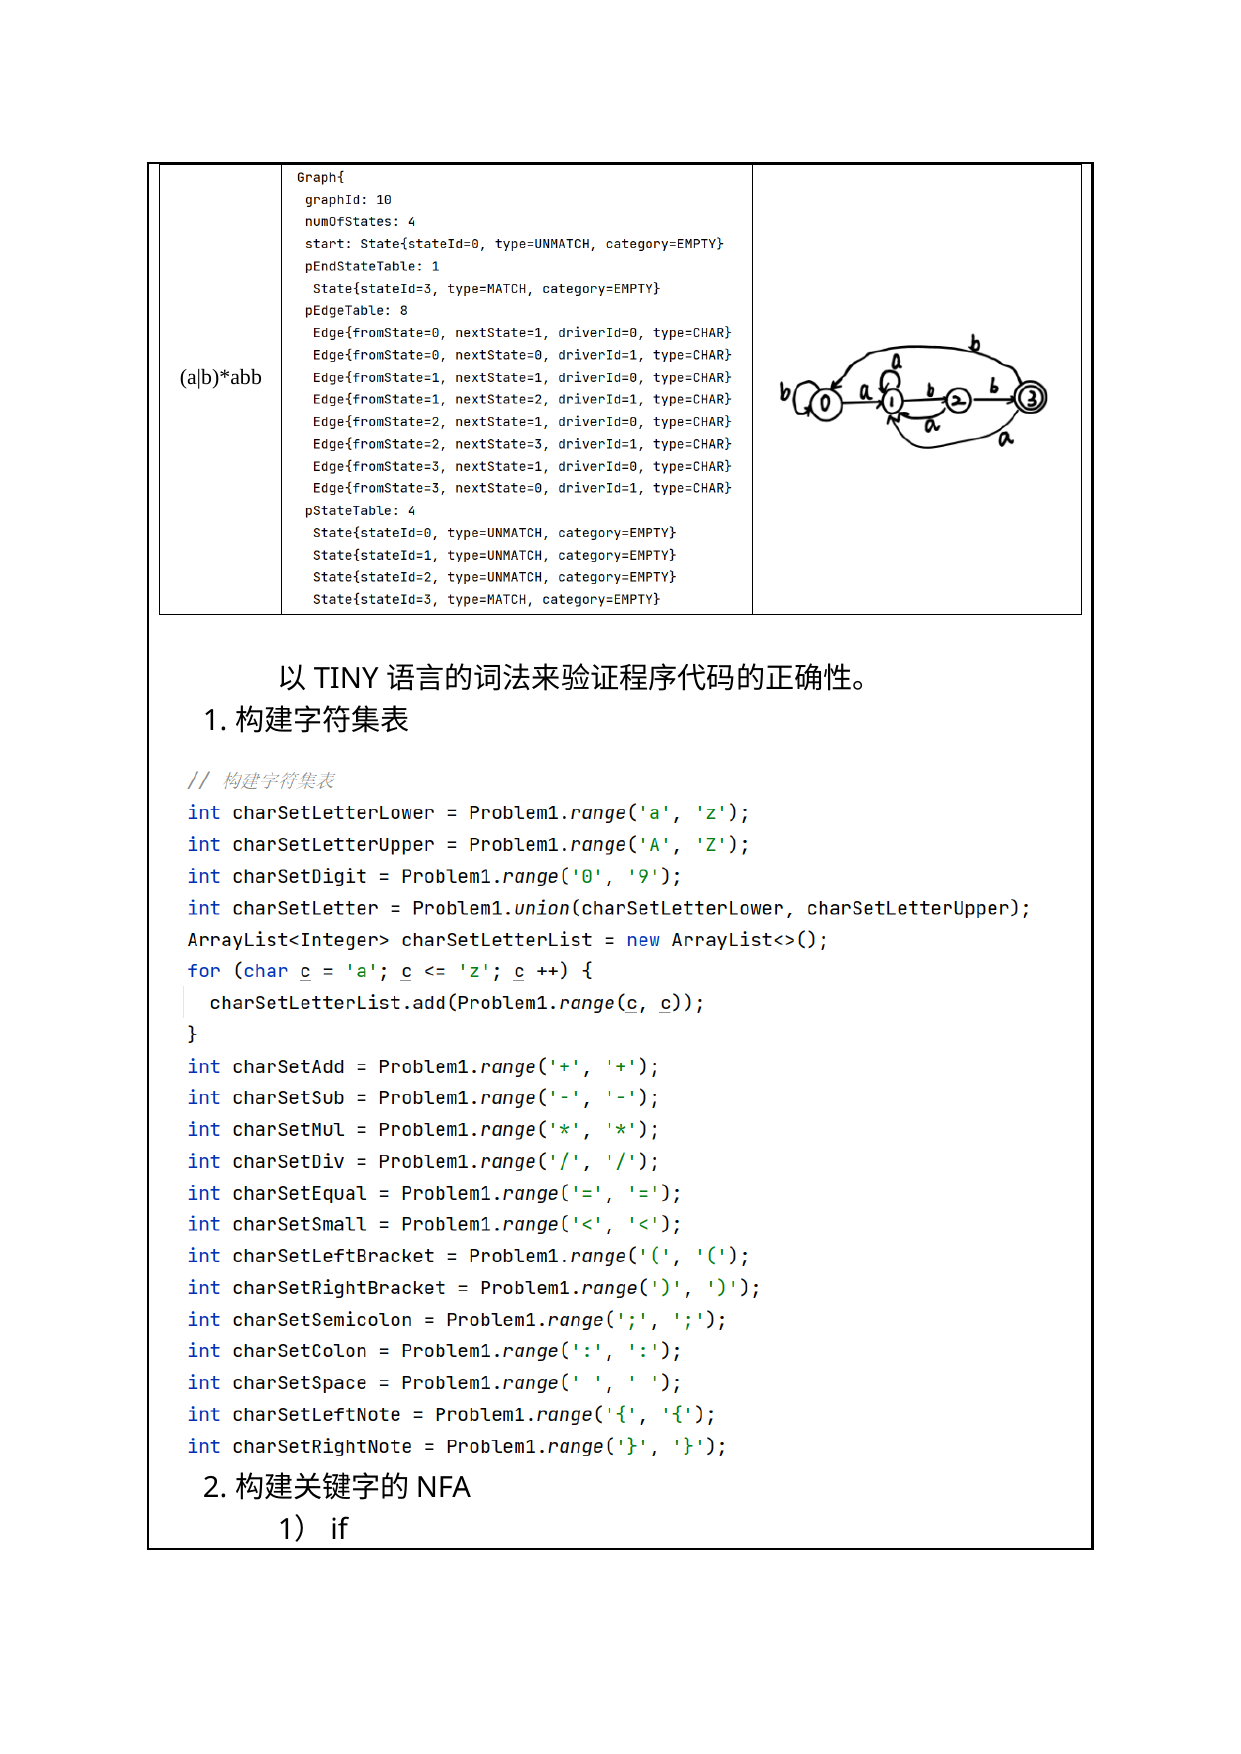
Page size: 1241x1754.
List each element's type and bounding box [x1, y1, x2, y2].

picture [774, 316, 1059, 463]
table_cell [149, 164, 1091, 1548]
picture [296, 165, 737, 614]
picture [180, 764, 1038, 1464]
